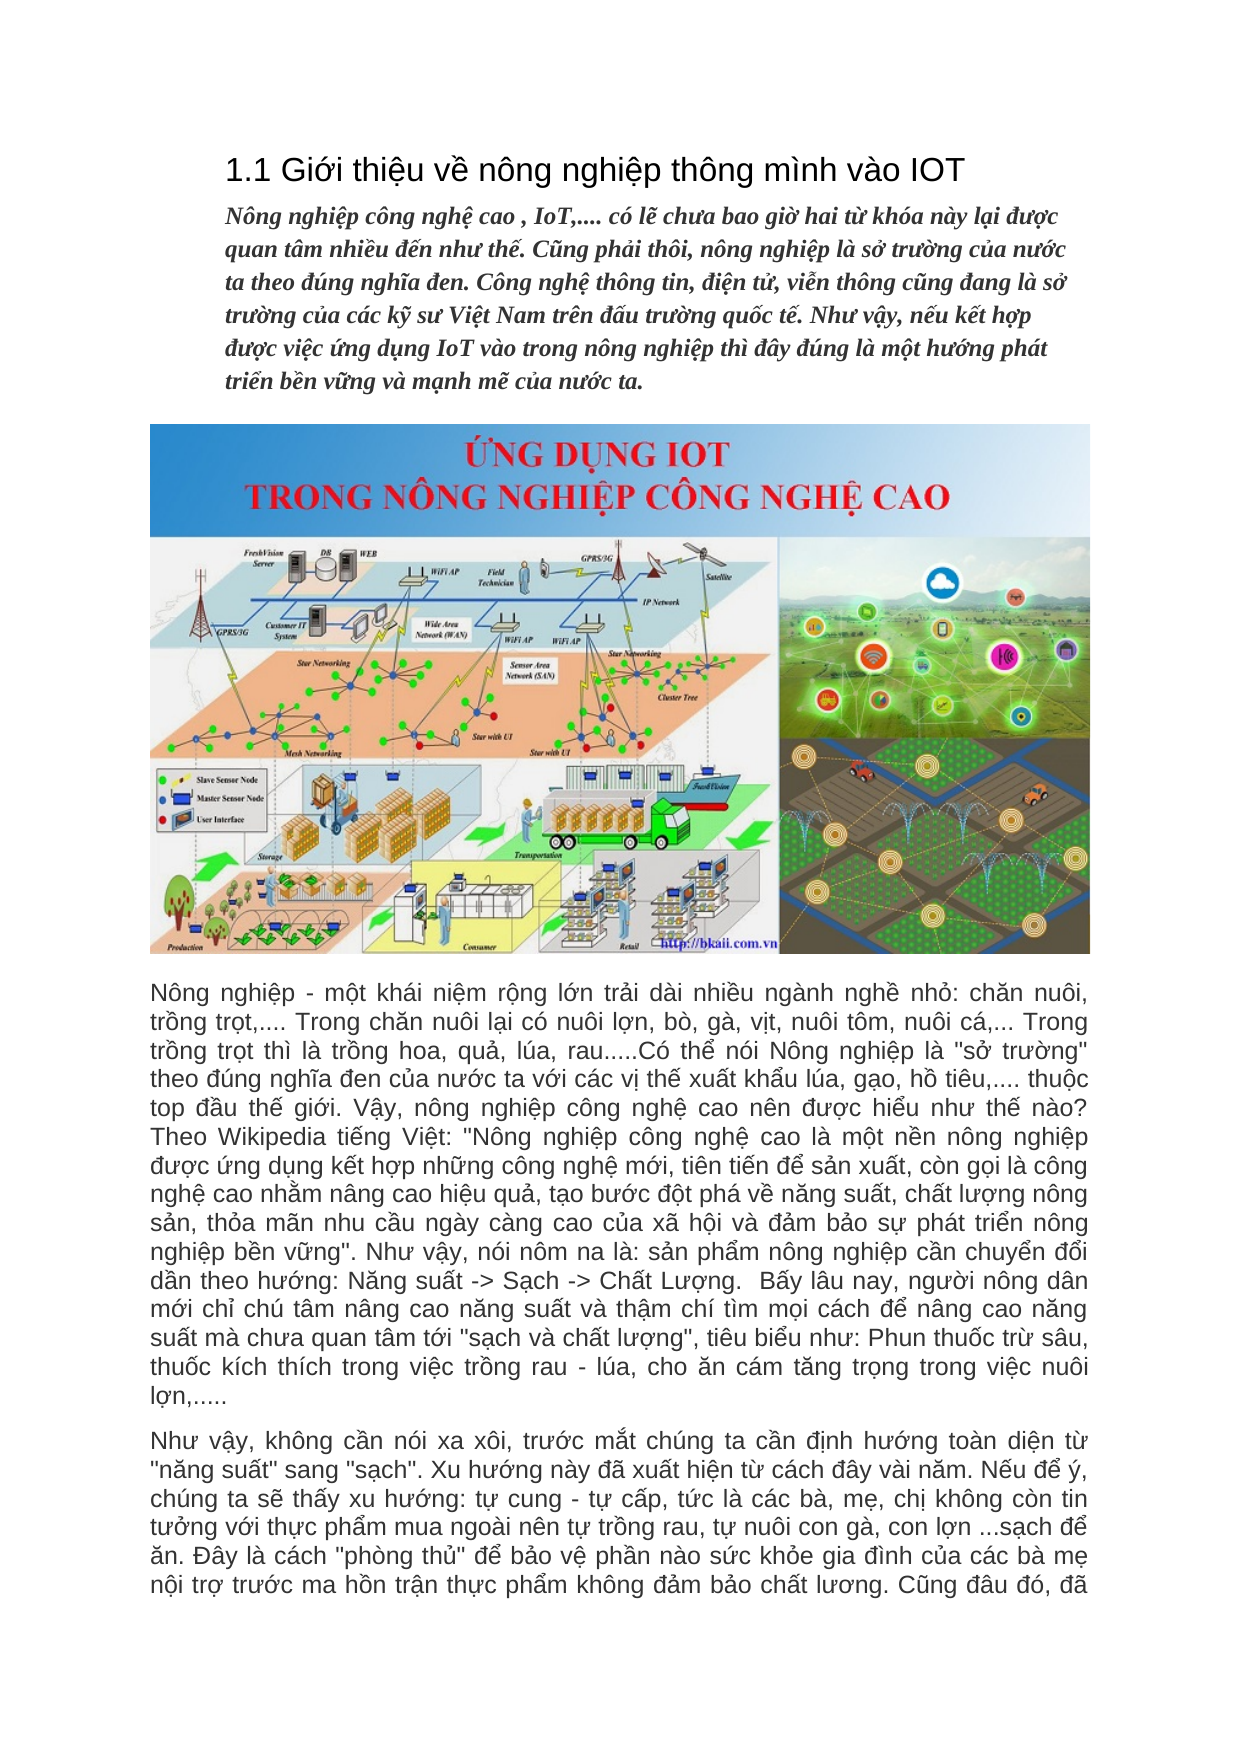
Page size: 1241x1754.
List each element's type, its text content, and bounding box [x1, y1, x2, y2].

text Nông nghiệp - một khái niệm rộng lớn trải dài nhiều ngành nghề nhỏ: chăn nuôi, trồng trọt,.... Trong chăn nuôi lại có nuôi lợn, bò, gà, vịt, nuôi tôm, nuôi cá,... Trong trồng trọt thì là trồng hoa, quả, lúa, rau.....Có thể nói Nông nghiệp là "sở trường" theo đúng nghĩa đen của nước ta với các vị thế xuất khẩu lúa, gạo, hồ tiêu,.... thuộc top đầu thế giới. Vậy, nông nghiệp công nghệ cao nên được hiểu như thế nào? Theo Wikipedia tiếng Việt: "Nông nghiệp công nghệ cao là một nền nông nghiệp được ứng dụng kết hợp những công nghệ mới, tiên tiến để sản xuất, còn gọi là công nghệ cao nhằm nâng cao hiệu quả, tạo bước đột phá về năng suất, chất lượng nông sản, thỏa mãn nhu cầu ngày càng cao của xã hội và đảm bảo sự phát triển nông nghiệp bền vững". Như vậy, nói nôm na là: sản phẩm nông nghiệp cần chuyển đổi dần theo hướng: Năng suất -> Sạch -> Chất Lượng. Bấy lâu nay, người nông dân mới chỉ chú tâm nâng cao năng suất và thậm chí tìm mọi cách để nâng cao năng suất mà chưa quan tâm tới "sạch và chất lượng", tiêu biểu như: Phun thuốc trừ sâu, thuốc kích thích trong việc trồng rau - lúa, cho ăn cám tăng trọng trong việc nuôi lợn,..... [150, 978, 1090, 1409]
text Nông nghiệp công nghệ cao , IoT,.... có lẽ chưa bao giờ hai từ khóa này lại được quan tâm nhiều đến như thế. Cũng phải thôi, nông nghiệp là sở trường của nước ta theo đúng nghĩa đen. Công nghệ thông tin, điện tử, viễn thông cũng đang là sở trường của các kỹ sư Việt Nam trên đấu trường quốc tế. Như vậy, nếu kết hợp được việc ứng dụng IoT vào trong nông nghiệp thì đây đúng là một hướng phát triển bền vững và mạnh mẽ của nước ta. [225, 201, 1090, 395]
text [150, 1426, 1090, 1599]
picture [150, 424, 1091, 954]
subtitle 1.1 Giới thiệu về nông nghiệp thông mình vào IOT [225, 150, 1090, 188]
